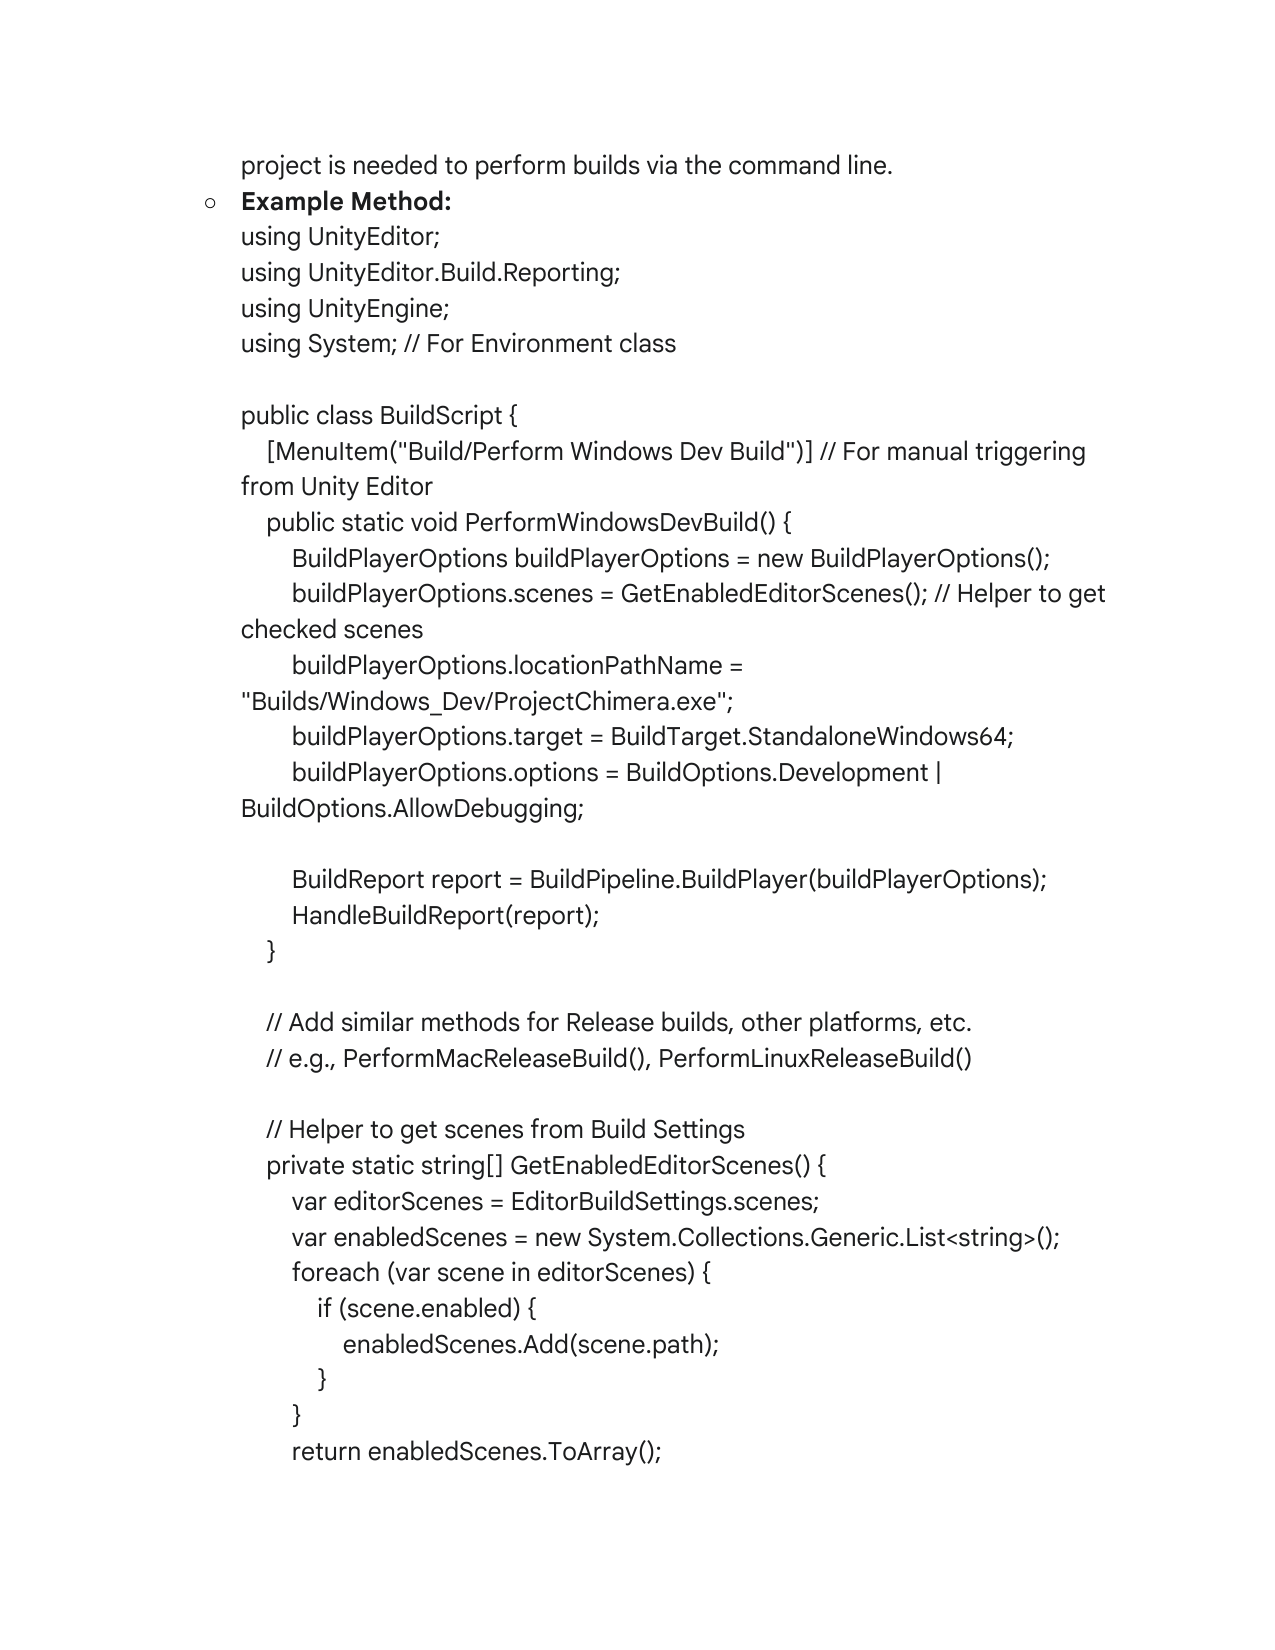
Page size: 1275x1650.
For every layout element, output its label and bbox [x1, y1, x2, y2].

list [203, 150, 1125, 181]
list [203, 186, 1125, 1468]
